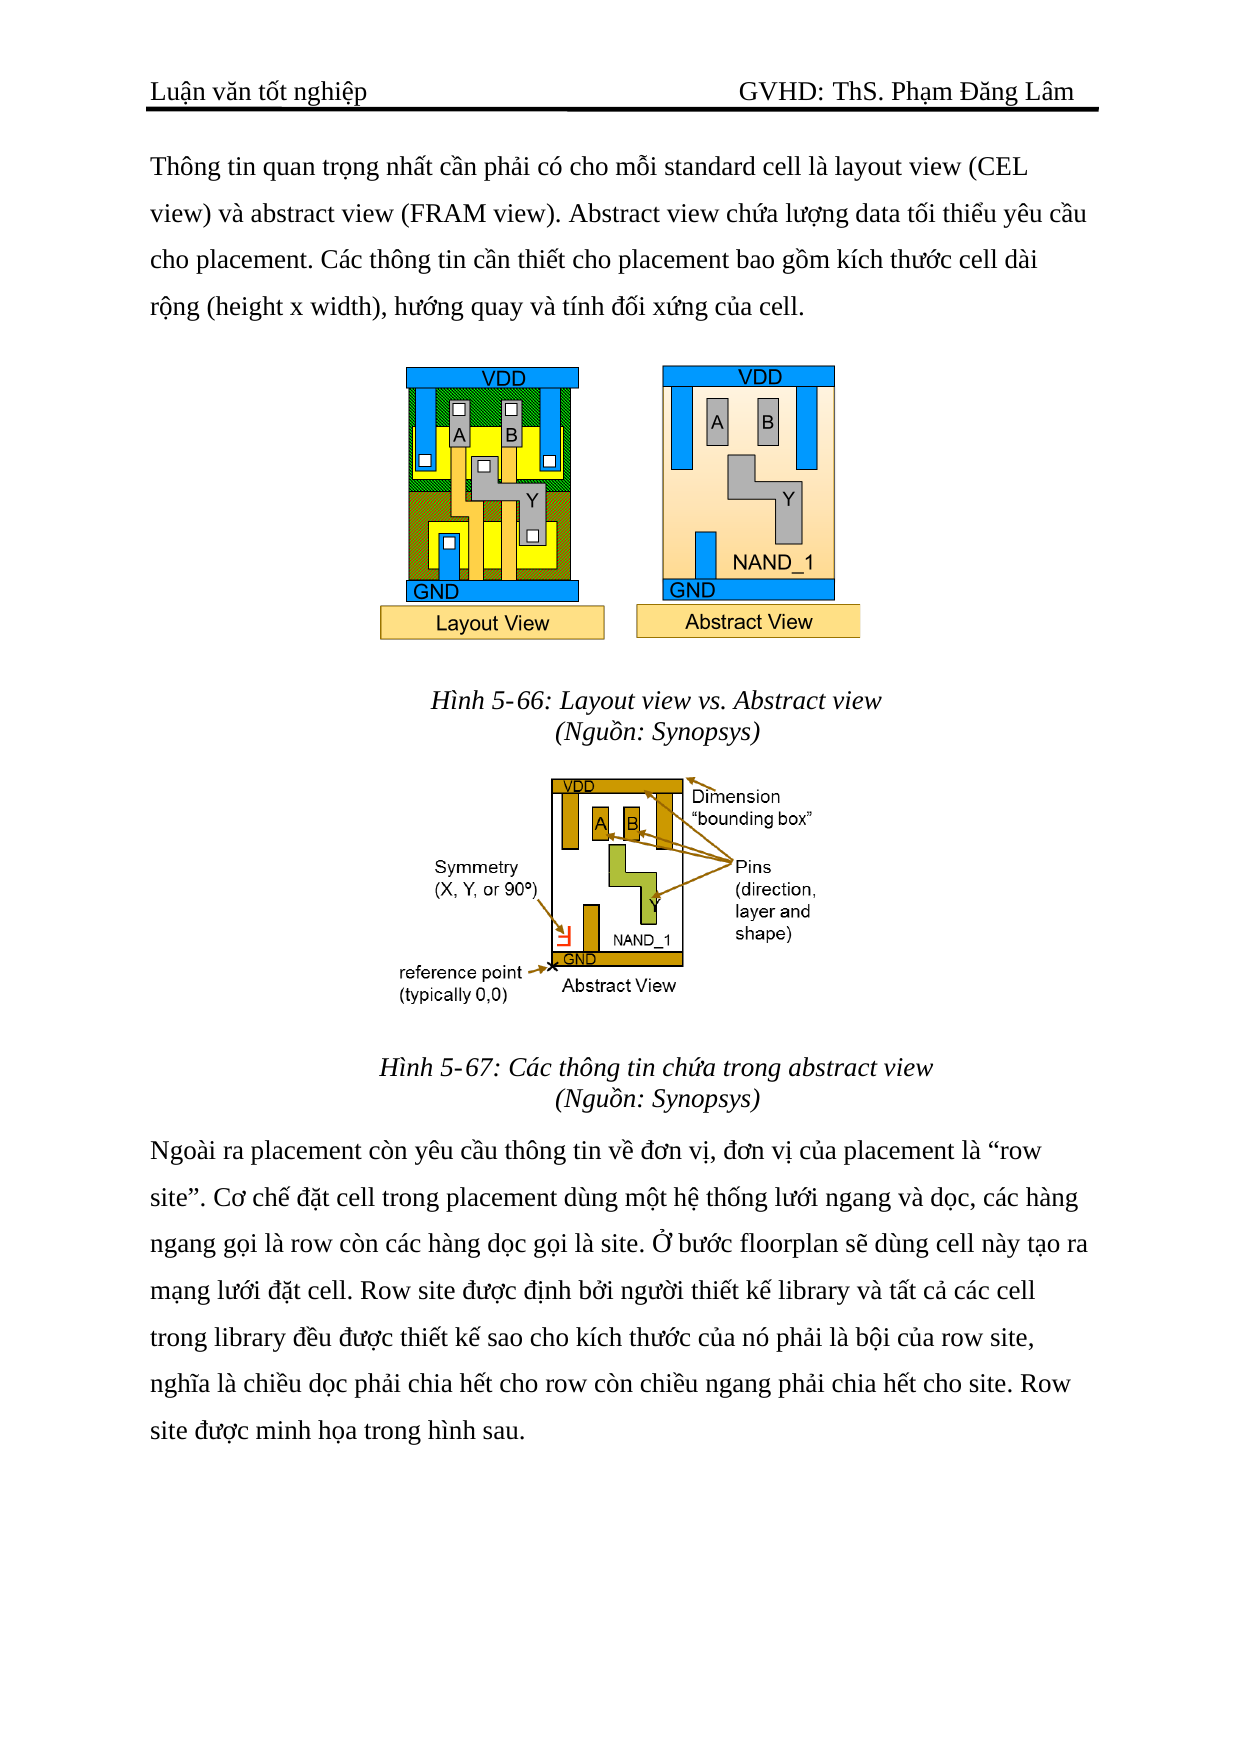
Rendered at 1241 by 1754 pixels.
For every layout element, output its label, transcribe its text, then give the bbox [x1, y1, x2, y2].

text (Nguồn: Synopsys) [225, 1082, 1090, 1113]
picture [380, 357, 861, 648]
text (Nguồn: Synopsys) [225, 716, 1090, 747]
text Thông tin quan trọng nhất cần phải có cho mỗi standard cell là layout view (CEL view) và abstract view (FRAM view). Abstract view chứa lượng data tối thiểu yêu cầu cho placement. Các thông tin cần thiết cho placement bao gồm kích thước cell dài rộng (height x width), hướng quay và tính đối xứng của cell. [150, 150, 1090, 321]
text Ngoài ra placement còn yêu cầu thông tin về đơn vị, đơn vị của placement là “row site”. Cơ chế đặt cell trong placement dùng một hệ thống lưới ngang và dọc, các hàng ngang gọi là row còn các hàng dọc gọi là site. Ở bước floorplan sẽ dùng cell này tạo ra mạng lưới đặt cell. Row site được định bởi người thiết kế library và tất cả các cell trong library đều được thiết kế sao cho kích thước của nó phải là bội của row site, nghĩa là chiều dọc phải chia hết cho row còn chiều ngang phải chia hết cho site. Row site được minh họa trong hình sau. [150, 1134, 1090, 1445]
picture [387, 767, 853, 1015]
